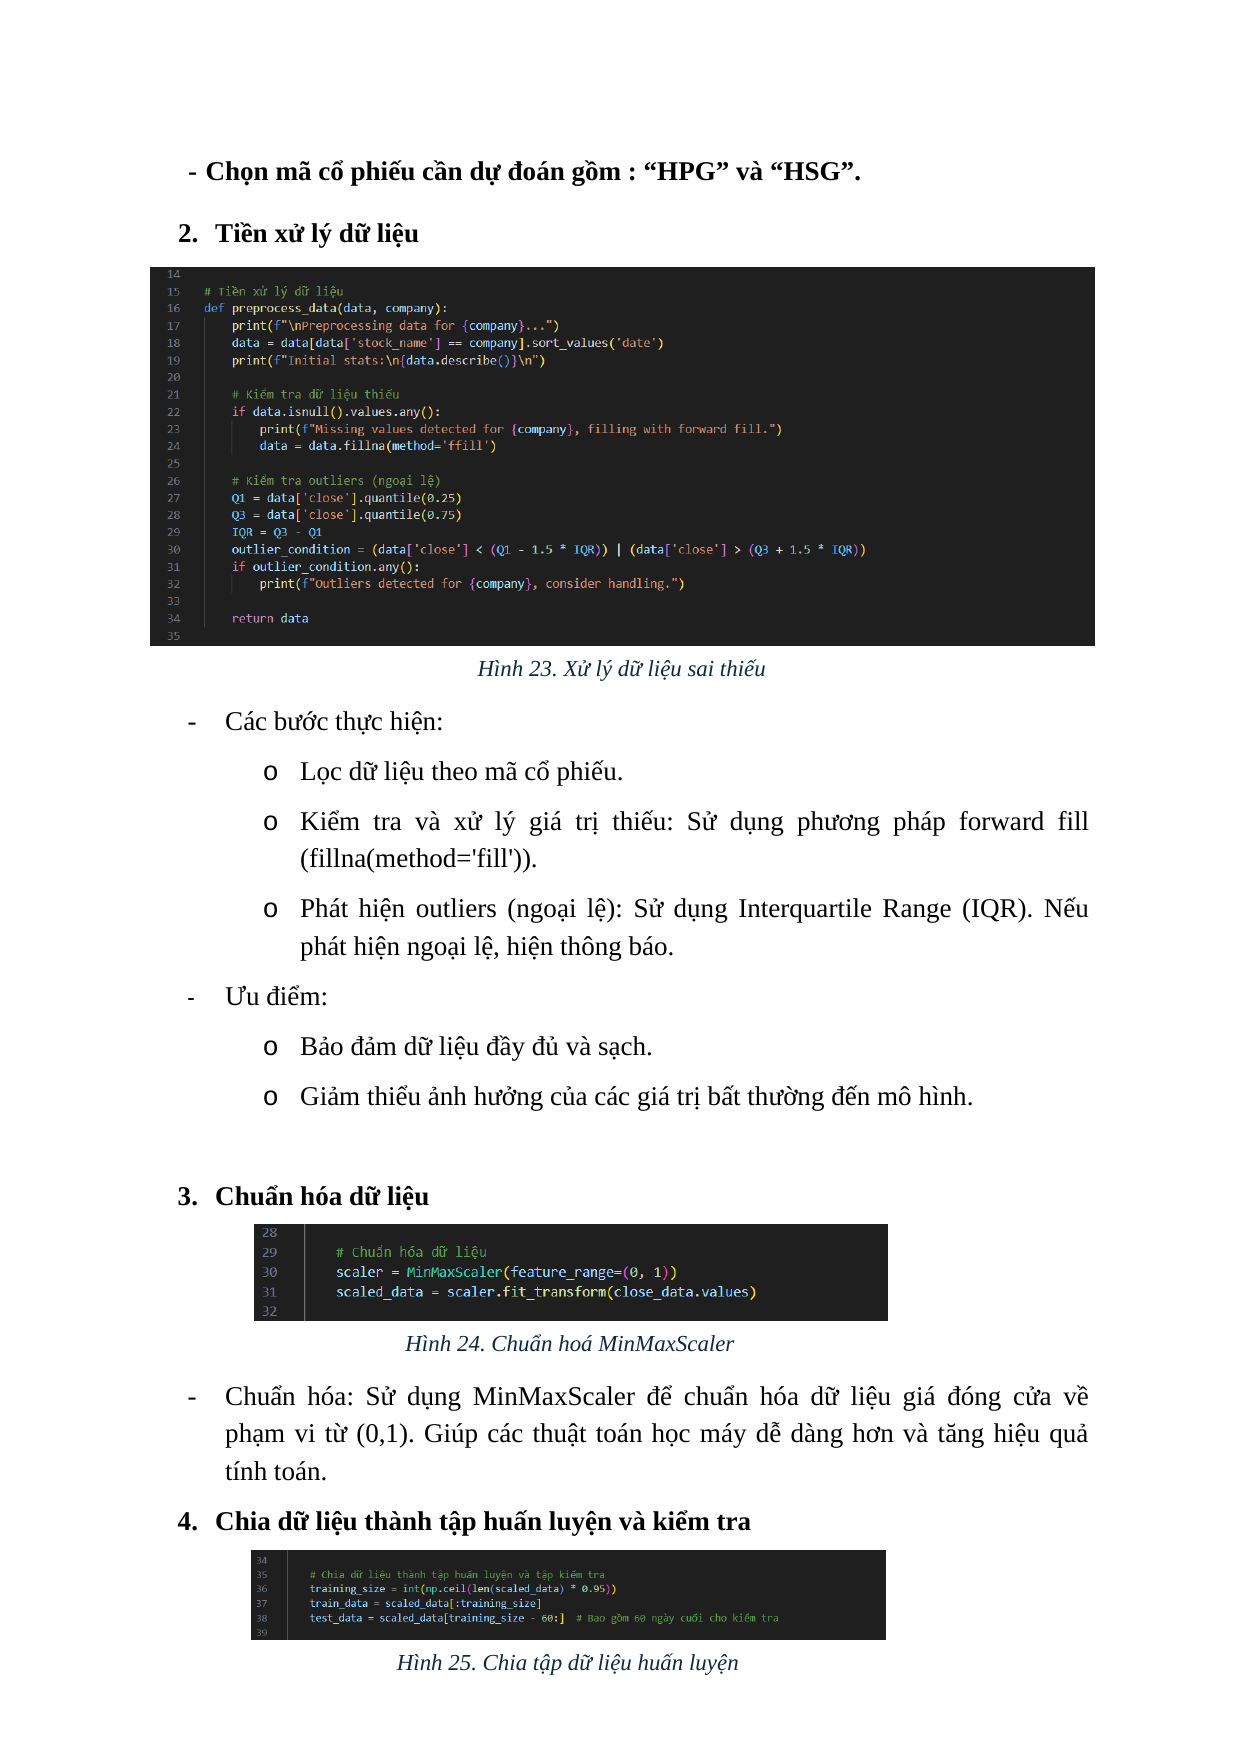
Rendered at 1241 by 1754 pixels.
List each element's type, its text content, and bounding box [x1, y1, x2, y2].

list Giảm thiểu ảnh hưởng của các giá trị bất thường đến mô hình. [262, 1075, 1090, 1112]
list Chuẩn hóa dữ liệu [177, 1175, 1090, 1212]
list Chọn mã cổ phiếu cần dự đoán gồm : “HPG” và “HSG”. [188, 150, 1062, 187]
list Bảo đảm dữ liệu đầy đủ và sạch. [262, 1025, 1090, 1062]
list Lọc dữ liệu theo mã cổ phiếu. [262, 750, 1090, 787]
list Ưu điểm: [187, 975, 1090, 1012]
list Kiểm tra và xử lý giá trị thiếu: Sử dụng phương pháp forward fill (fillna(method='fill')). [262, 800, 1090, 875]
list Chuẩn hóa: Sử dụng MinMaxScaler để chuẩn hóa dữ liệu giá đóng cửa về phạm vi từ (0,1). Giúp các thuật toán học máy dễ dàng hơn và tăng hiệu quả tính toán. [187, 1375, 1090, 1487]
list Các bước thực hiện: [187, 700, 1090, 737]
list Phát hiện outliers (ngoại lệ): Sử dụng Interquartile Range (IQR). Nếu phát hiện ngoại lệ, hiện thông báo. [262, 887, 1090, 962]
list Tiền xử lý dữ liệu [178, 212, 1090, 250]
list Chia dữ liệu thành tập huấn luyện và kiểm tra [177, 1500, 1090, 1537]
picture [251, 1550, 886, 1640]
picture [254, 1224, 888, 1321]
picture [150, 267, 1095, 646]
